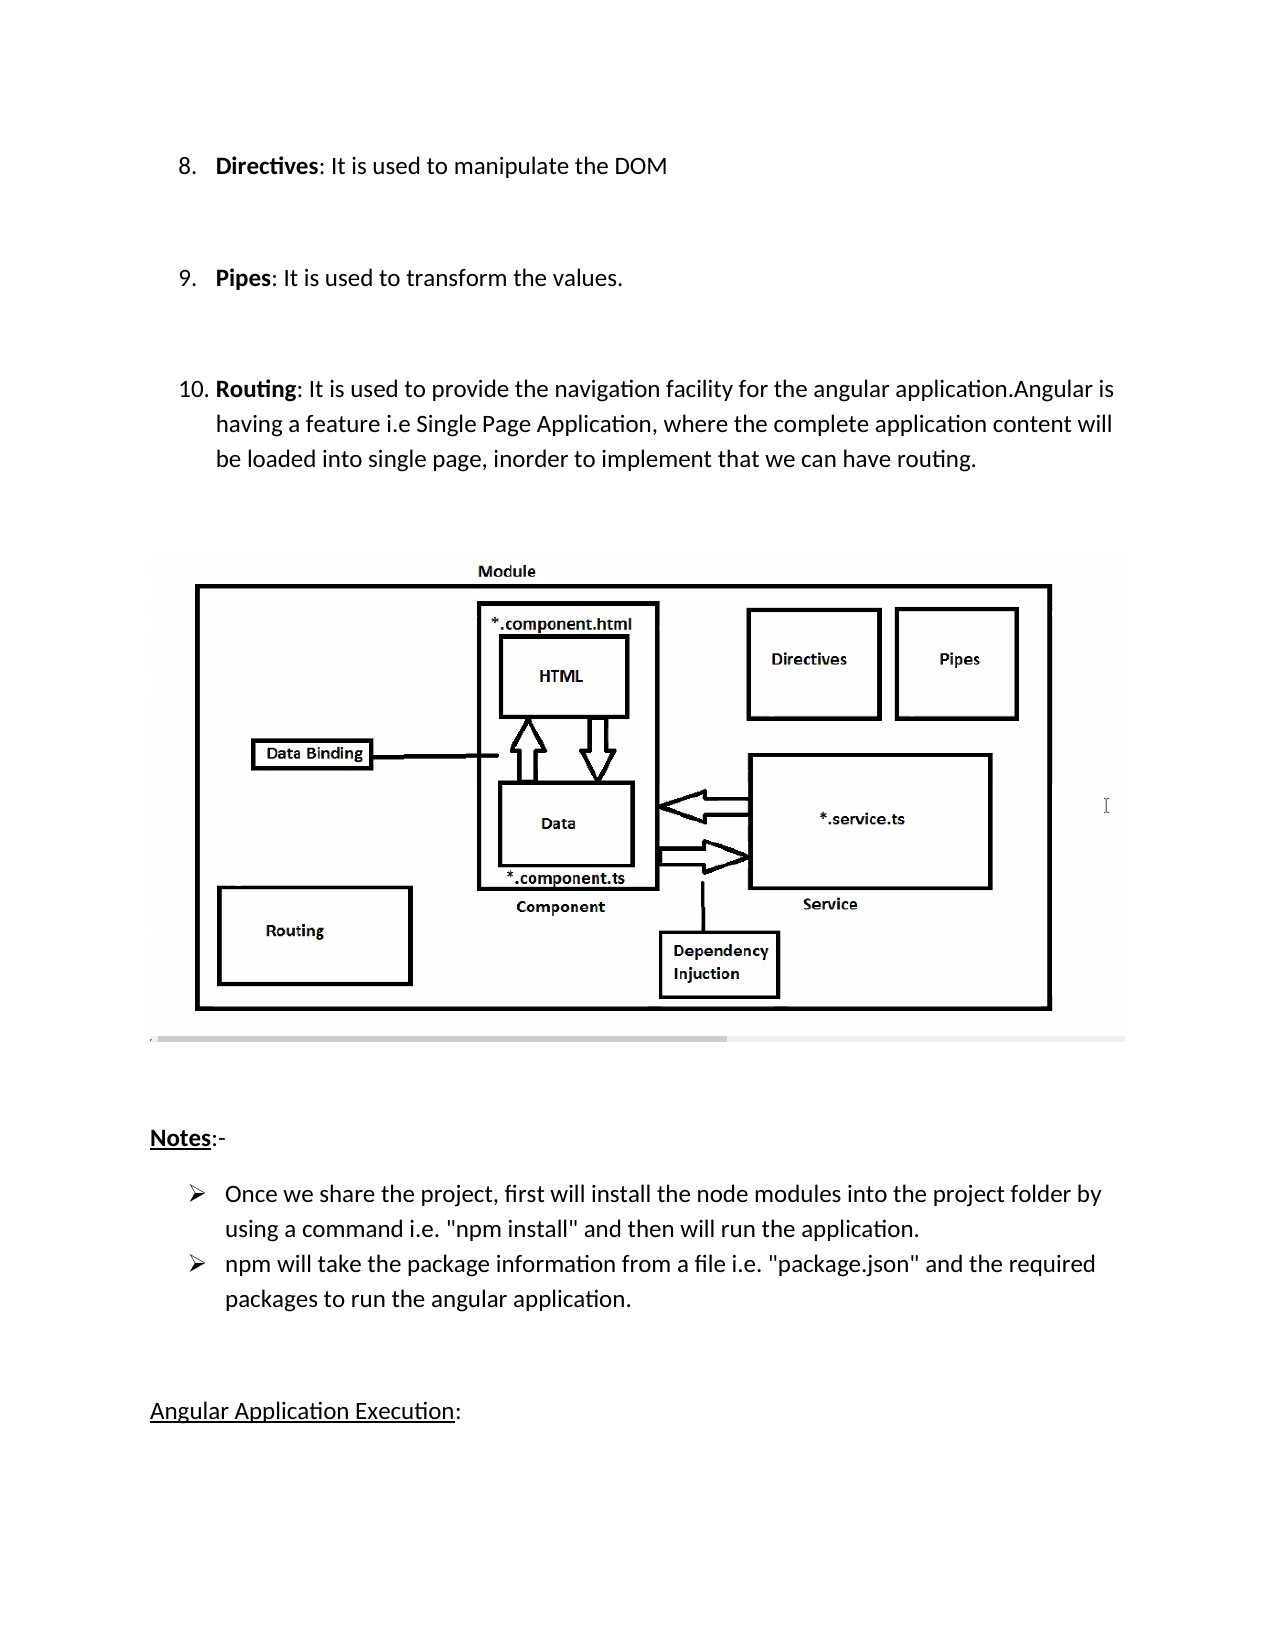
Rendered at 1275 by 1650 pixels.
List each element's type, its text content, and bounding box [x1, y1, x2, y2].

list Routing: It is used to provide the navigation facility for the angular application.Angular is having a feature i.e Single Page Application, where the complete application content will be loaded into single page, inorder to implement that we can have routing. [178, 373, 1125, 474]
list Directives: It is used to manipulate the DOM [178, 150, 1125, 181]
text Angular Application Execution: [150, 1395, 1125, 1425]
picture [150, 555, 1125, 1042]
list Pipes: It is used to transform the values. [178, 262, 1125, 292]
text Notes:- [150, 1122, 1125, 1153]
list npm will take the package information from a file i.e. "package.json" and the required packages to run the angular application. [187, 1248, 1125, 1314]
list Once we share the project, first will install the node modules into the project folder by using a command i.e. "npm install" and then will run the application. [187, 1178, 1125, 1244]
